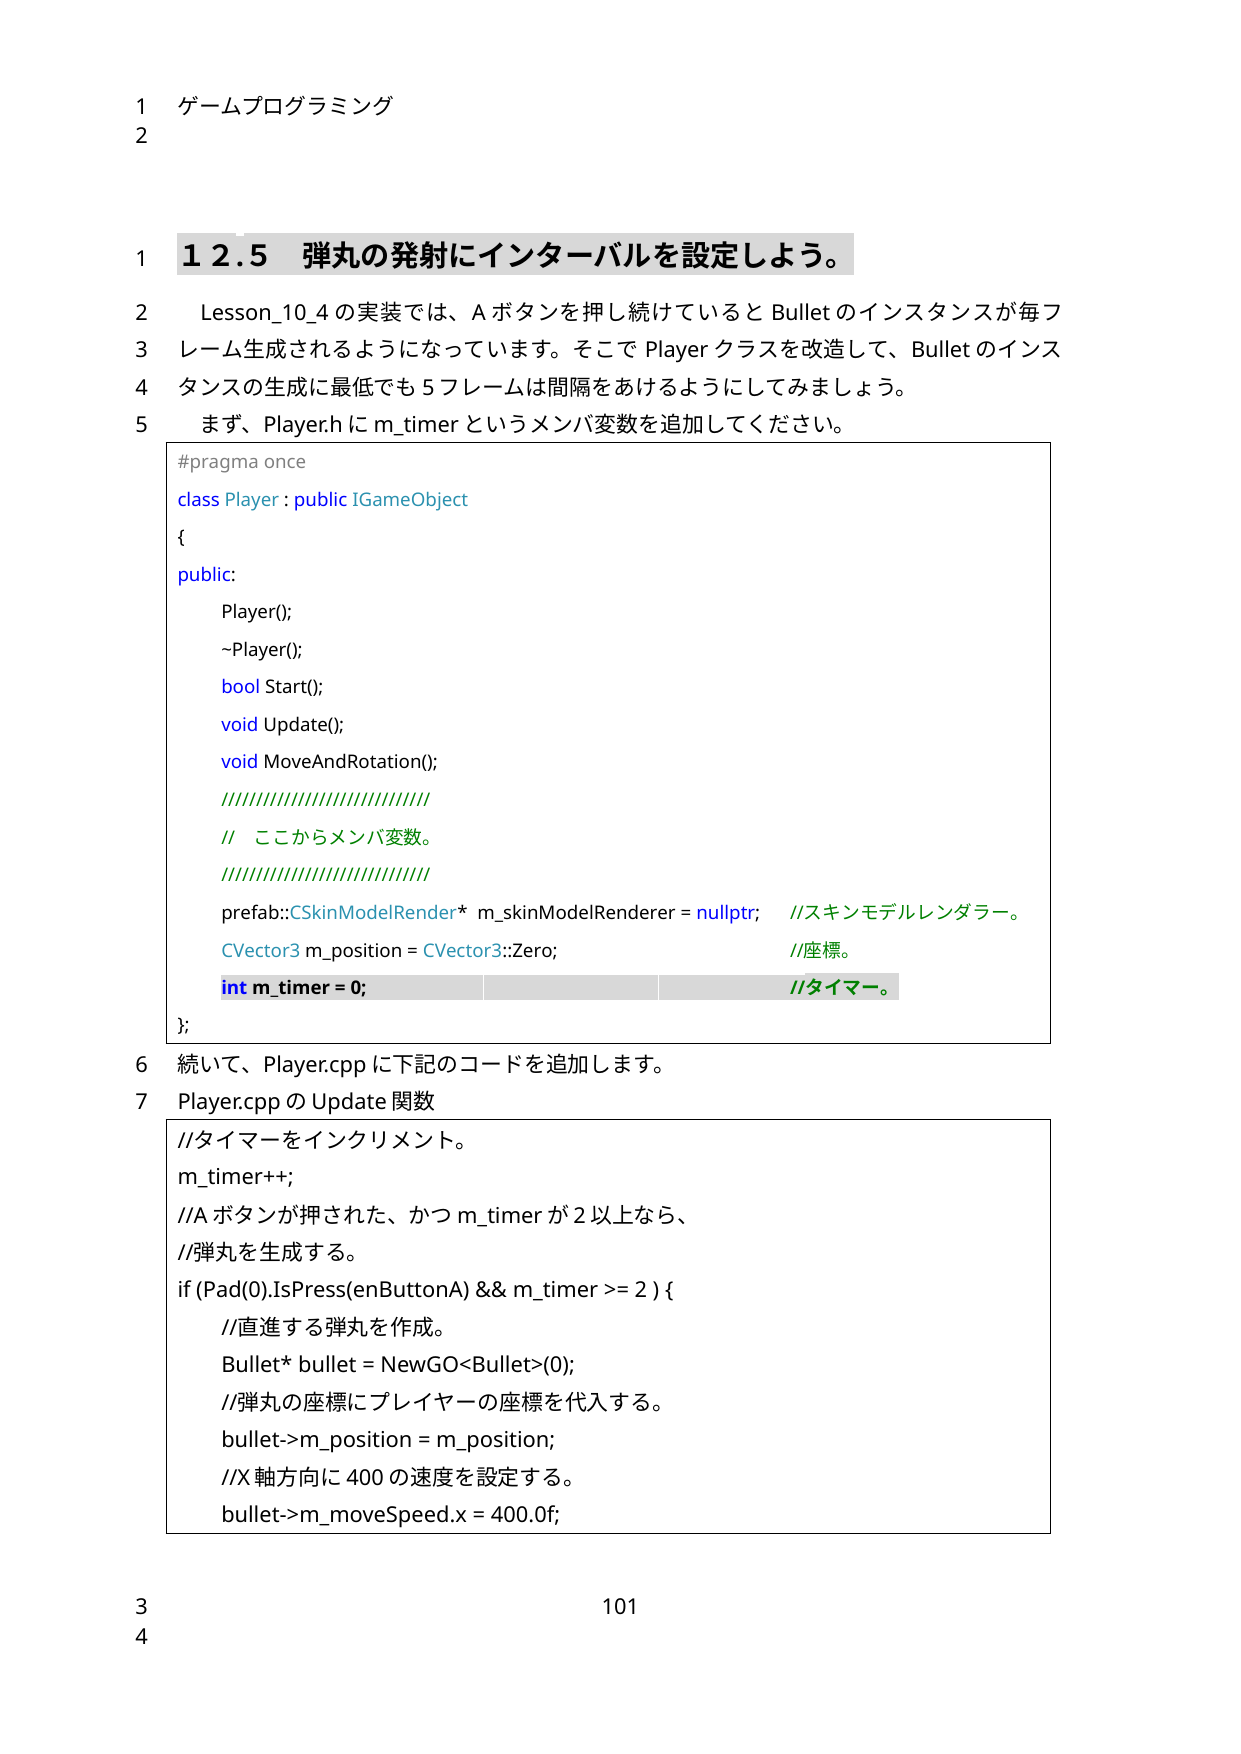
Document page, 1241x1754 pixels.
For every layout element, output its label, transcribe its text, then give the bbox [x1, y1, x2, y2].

text Player.cppのUpdate関数 [177, 1081, 1063, 1119]
table_header #pragma once class Player : public IGameObject { public: Player(); ~Player(); bool Start(); void Update(); void MoveAndRotation(); ////////////////////////////// // ここからメンバ変数。 ////////////////////////////// prefab::CSkinModelRender* m_skinModelRenderer = nullptr; //スキンモデルレンダラー。 CVector3 m_position = CVector3::Zero; //座標。 int m_timer = 0; //タイマー。 }; [167, 443, 1050, 1043]
text まず、Player.hにm_timerというメンバ変数を追加してください。 [177, 404, 1063, 442]
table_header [167, 1120, 1050, 1532]
subtitle １２.５ 弾丸の発射にインターバルを設定しよう。 [177, 217, 1063, 292]
text 続いて、Player.cppに下記のコードを追加します。 [177, 1044, 1063, 1081]
text Lesson_10_4の実装では、Aボタンを押し続けているとBulletのインスタンスが毎フレーム生成されるようになっています。そこでPlayerクラスを改造して、Bulletのインスタンスの生成に最低でも5フレームは間隔をあけるようにしてみましょう。 [177, 292, 1063, 404]
